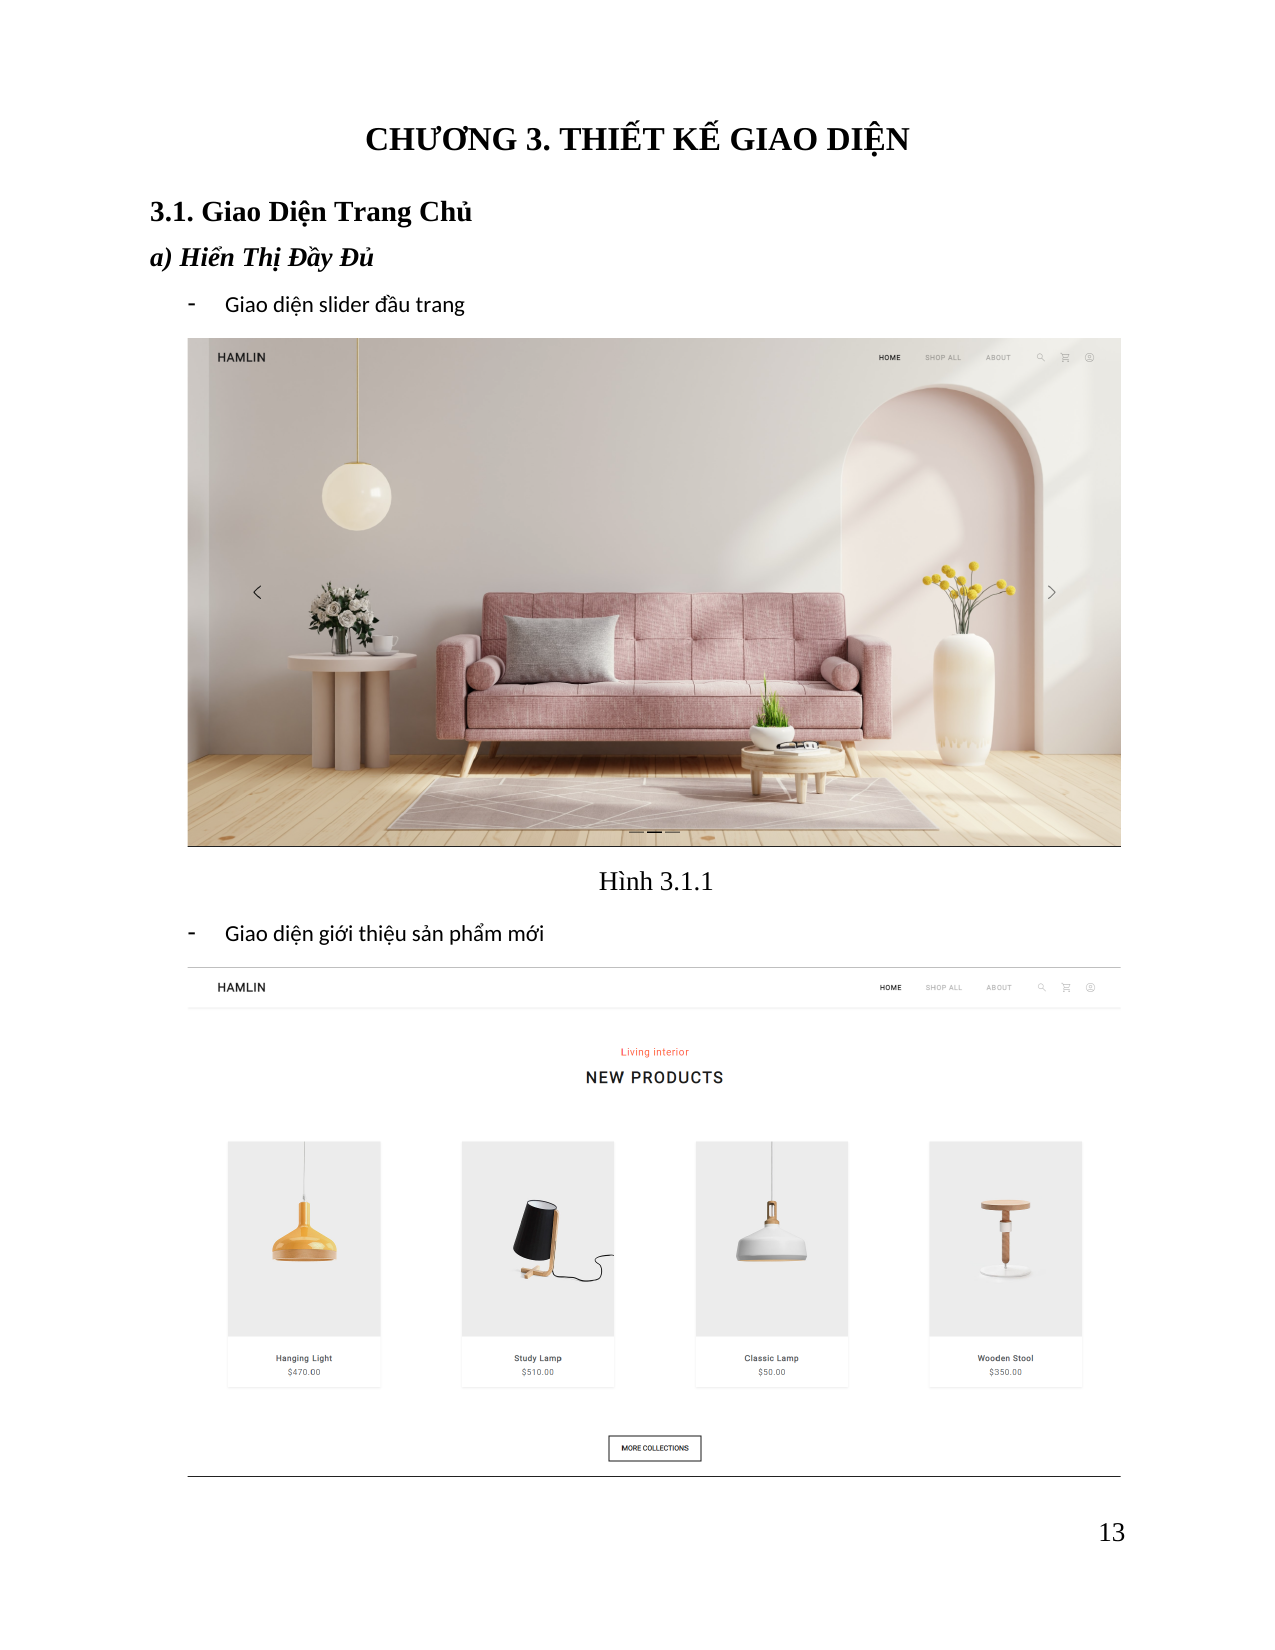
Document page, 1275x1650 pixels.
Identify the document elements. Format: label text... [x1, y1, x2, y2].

list Giao diện giới thiệu sản phẩm mới [187, 915, 1125, 948]
subtitle CHƯƠNG 3. THIẾT KẾ GIAO DIỆN [150, 119, 1125, 157]
picture [187, 967, 1121, 1477]
text Hình 3.1.1 [187, 865, 1125, 896]
list Giao diện slider đầu trang [187, 287, 1125, 320]
subtitle 3.1. Giao Diện Trang Chủ [150, 194, 1125, 228]
subtitle a) Hiển Thị Đầy Đủ [150, 241, 1125, 272]
picture [187, 338, 1121, 847]
